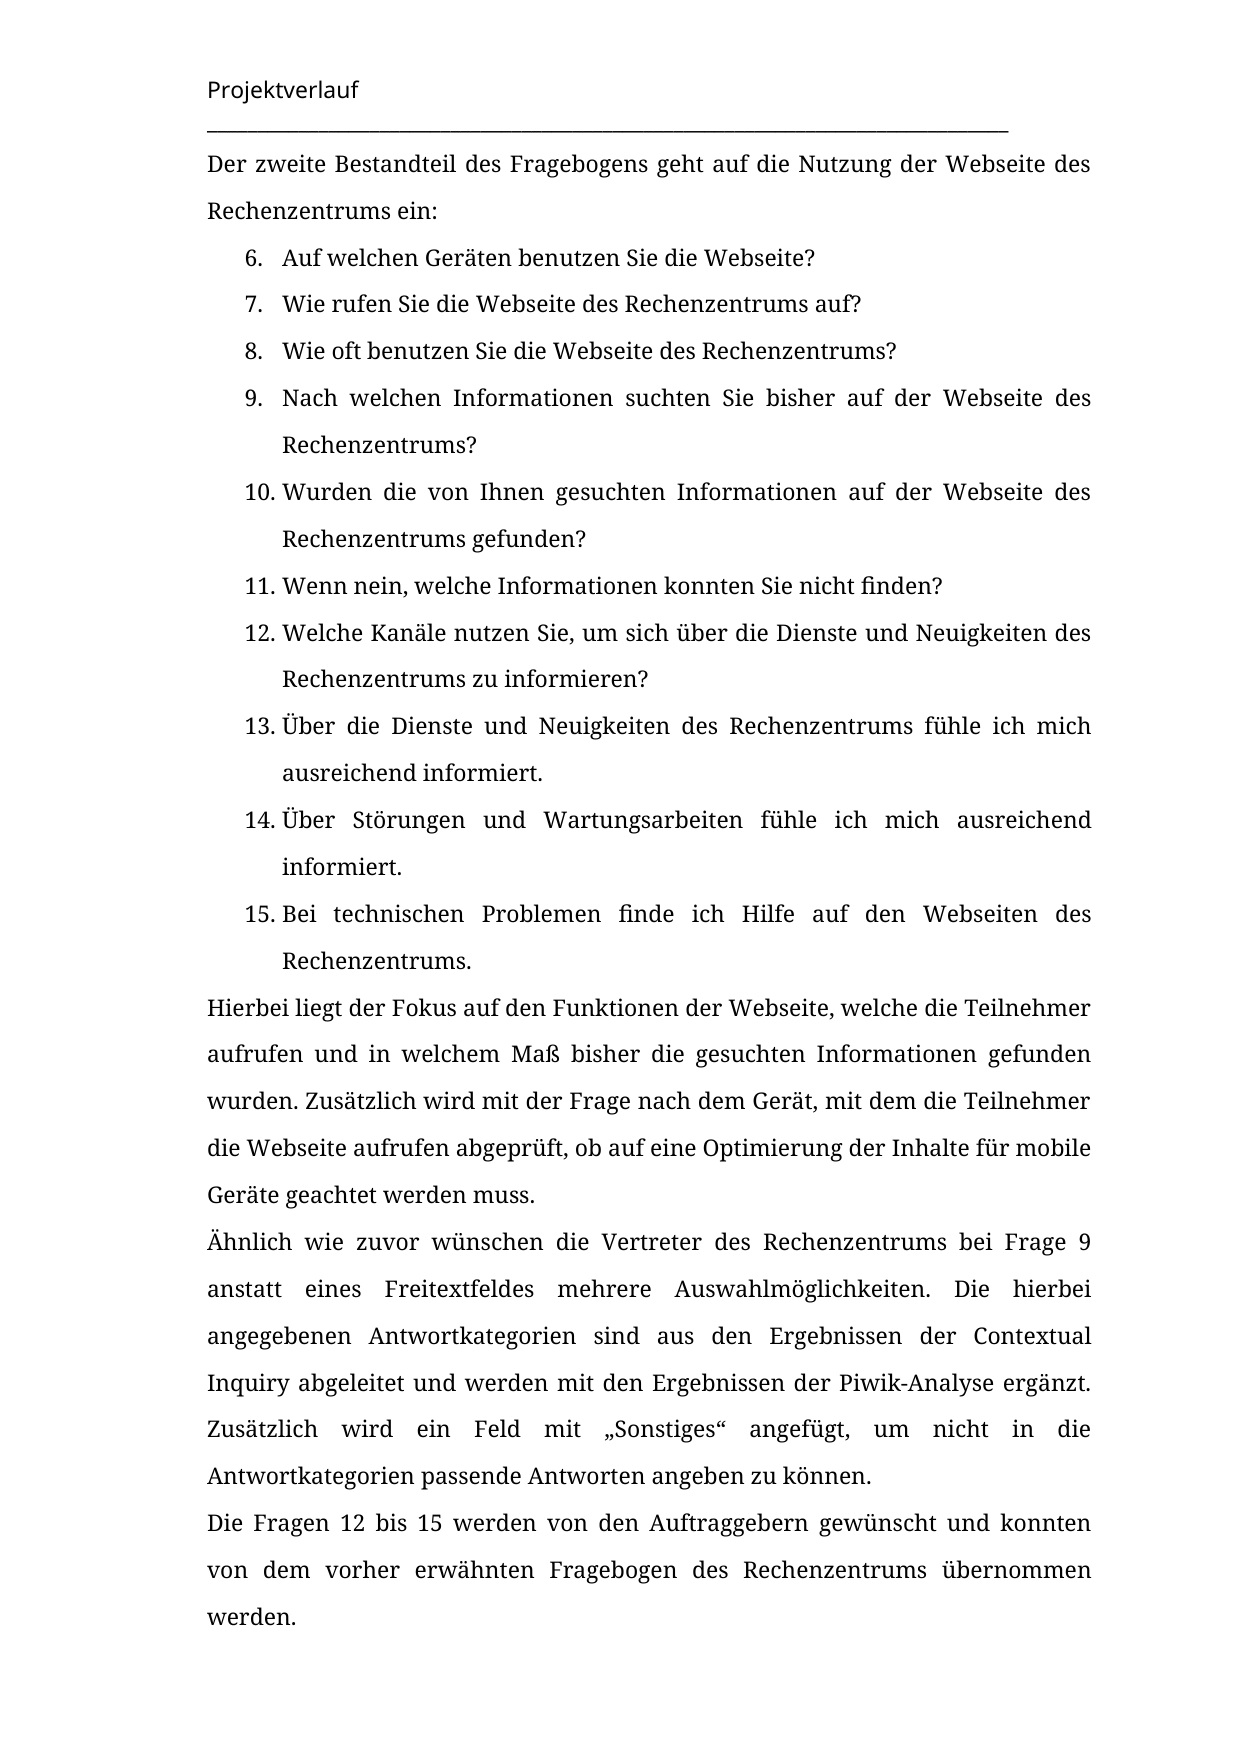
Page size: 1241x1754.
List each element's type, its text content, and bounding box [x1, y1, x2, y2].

text Hierbei liegt der Fokus auf den Funktionen der Webseite, welche die Teilnehmer aufrufen und in welchem Maß bisher die gesuchten Informationen gefunden wurden. Zusätzlich wird mit der Frage nach dem Gerät, mit dem die Teilnehmer die Webseite aufrufen abgeprüft, ob auf eine Optimierung der Inhalte für mobile Geräte geachtet werden muss. [207, 991, 1092, 1210]
list Wie rufen Sie die Webseite des Rechenzentrums auf? [244, 288, 1092, 319]
list Welche Kanäle nutzen Sie, um sich über die Dienste und Neuigkeiten des Rechenzentrums zu informieren? [244, 616, 1092, 694]
list Bei technischen Problemen finde ich Hilfe auf den Webseiten des Rechenzentrums. [244, 898, 1092, 976]
text Der zweite Bestandteil des Fragebogens geht auf die Nutzung der Webseite des Rechenzentrums ein: [207, 148, 1092, 226]
text Die Fragen 12 bis 15 werden von den Auftraggebern gewünscht und konnten von dem vorher erwähnten Fragebogen des Rechenzentrums übernommen werden. [207, 1507, 1092, 1632]
list Über die Dienste und Neuigkeiten des Rechenzentrums fühle ich mich ausreichend informiert. [244, 710, 1092, 788]
list Auf welchen Geräten benutzen Sie die Webseite? [244, 241, 1092, 273]
list Wie oft benutzen Sie die Webseite des Rechenzentrums? [244, 335, 1092, 366]
list Über Störungen und Wartungsarbeiten fühle ich mich ausreichend informiert. [244, 804, 1092, 882]
list Wenn nein, welche Informationen konnten Sie nicht finden? [244, 569, 1092, 601]
text Ähnlich wie zuvor wünschen die Vertreter des Rechenzentrums bei Frage 9 anstatt eines Freitextfeldes mehrere Auswahlmöglichkeiten. Die hierbei angegebenen Antwortkategorien sind aus den Ergebnissen der Contextual Inquiry abgeleitet und werden mit den Ergebnissen der Piwik-Analyse ergänzt. Zusätzlich wird ein Feld mit „Sonstiges“ angefügt, um nicht in die Antwortkategorien passende Antworten angeben zu können. [207, 1226, 1092, 1491]
list Wurden die von Ihnen gesuchten Informationen auf der Webseite des Rechenzentrums gefunden? [244, 476, 1092, 554]
list Nach welchen Informationen suchten Sie bisher auf der Webseite des Rechenzentrums? [244, 382, 1092, 460]
